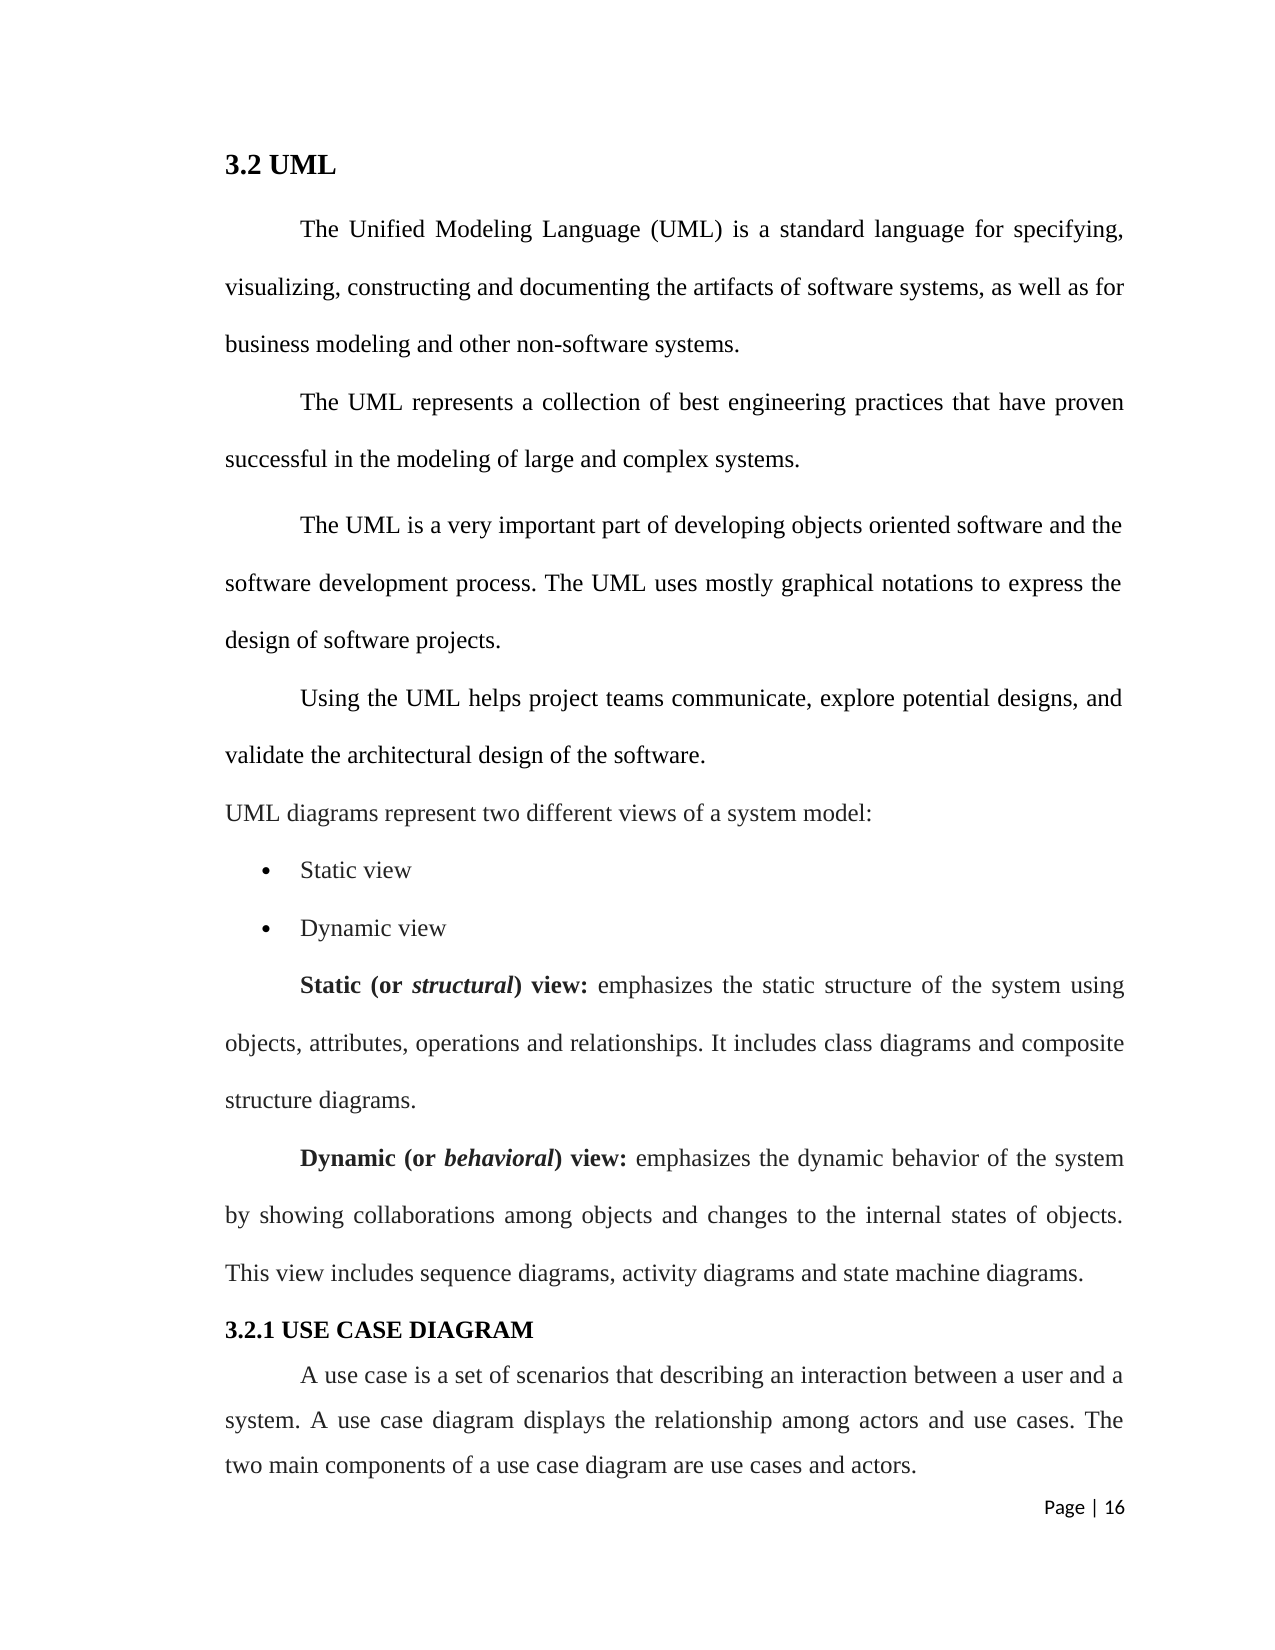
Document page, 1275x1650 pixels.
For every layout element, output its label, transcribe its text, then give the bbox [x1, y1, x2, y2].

text 3.2.1 USE CASE DIAGRAM [225, 1316, 1125, 1344]
text Using the UML helps project teams communicate, explore potential designs, and validate the architectural design of the software. [225, 683, 1123, 769]
text Static (or structural) view: emphasizes the static structure of the system using objects, attributes, operations and relationships. It includes class diagrams and composite structure diagrams. [225, 971, 1125, 1114]
text Dynamic (or behavioral) view: emphasizes the dynamic behavior of the system by showing collaborations among objects and changes to the internal states of objects. This view includes sequence diagrams, activity diagrams and state machine diagrams. [225, 1143, 1125, 1287]
text The Unified Modeling Language (UML) is a standard language for specifying, visualizing, constructing and documenting the artifacts of software systems, as well as for business modeling and other non-software systems. [225, 214, 1125, 358]
text The UML is a very important part of developing objects oriented software and the software development process. The UML uses mostly graphical notations to express the design of software projects. [225, 511, 1123, 654]
text A use case is a set of scenarios that describing an interaction between a user and a system. A use case diagram displays the relationship among actors and use cases. The two main components of a use case diagram are use cases and actors. [225, 1360, 1125, 1479]
text UML diagrams represent two different views of a system model: [225, 798, 1125, 827]
text 3.2 UML [225, 147, 1125, 181]
list Dynamic view [262, 913, 1125, 942]
text The UML represents a collection of best engineering practices that have proven successful in the modeling of large and complex systems. [225, 387, 1125, 473]
list Static view [262, 856, 1125, 884]
